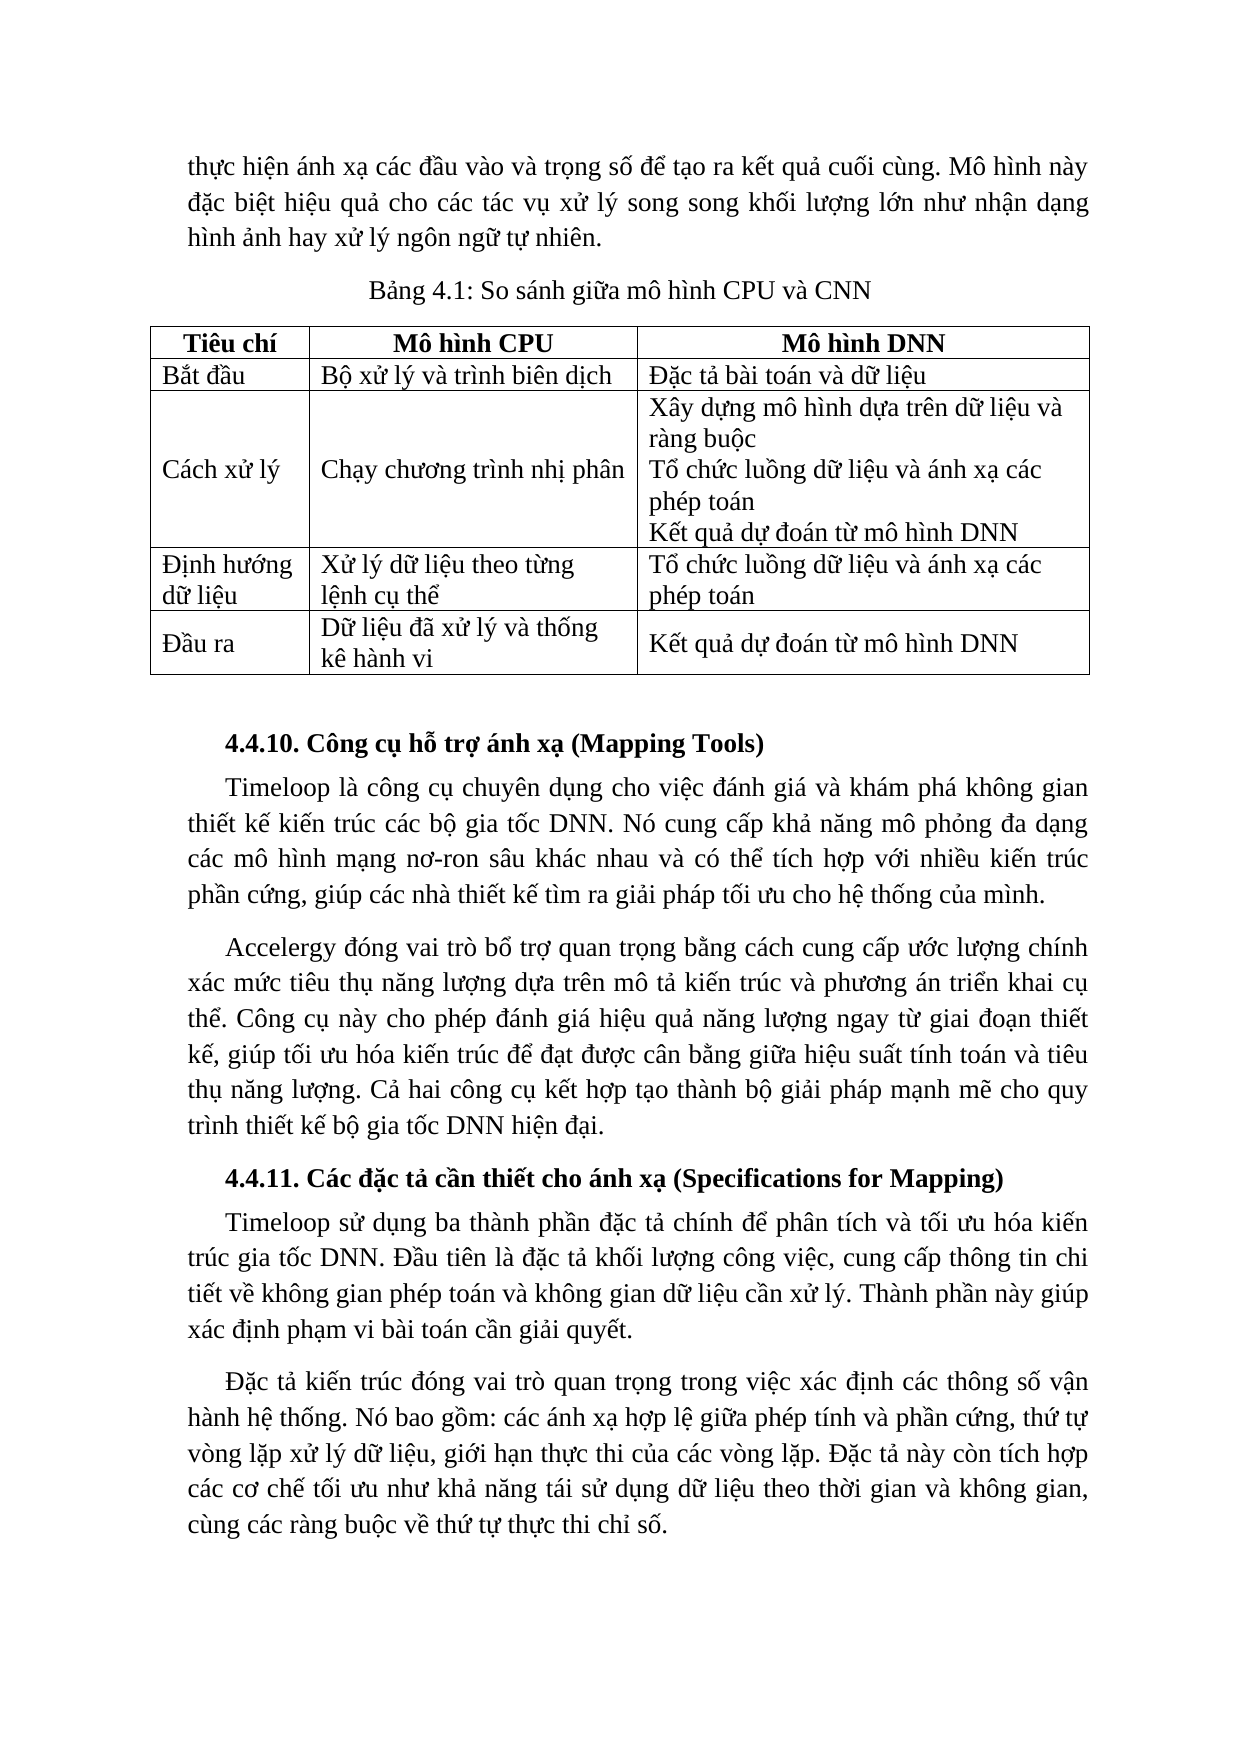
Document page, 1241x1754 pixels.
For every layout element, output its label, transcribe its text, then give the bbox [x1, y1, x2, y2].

table_cell Cách xử lý [151, 391, 309, 547]
table_header Tiêu chí [151, 327, 309, 358]
text Bảng 4.1: So sánh giữa mô hình CPU và CNN [150, 274, 1090, 305]
table_cell Tổ chức luồng dữ liệu và ánh xạ các phép toán [638, 548, 1089, 610]
table_cell Định hướng dữ liệu [151, 548, 309, 610]
subtitle 4.4.11. Các đặc tả cần thiết cho ánh xạ (Specifications for Mapping) [225, 1162, 1090, 1193]
text Accelergy đóng vai trò bổ trợ quan trọng bằng cách cung cấp ước lượng chính xác mức tiêu thụ năng lượng dựa trên mô tả kiến trúc và phương án triển khai cụ thể. Công cụ này cho phép đánh giá hiệu quả năng lượng ngay từ giai đoạn thiết kế, giúp tối ưu hóa kiến trúc để đạt được cân bằng giữa hiệu suất tính toán và tiêu thụ năng lượng. Cả hai công cụ kết hợp tạo thành bộ giải pháp mạnh mẽ cho quy trình thiết kế bộ gia tốc DNN hiện đại. [187, 931, 1090, 1141]
table_header Mô hình DNN [638, 327, 1089, 358]
table_cell Đầu ra [151, 611, 309, 674]
table_header Mô hình CPU [310, 327, 637, 358]
text Đặc tả kiến trúc đóng vai trò quan trọng trong việc xác định các thông số vận hành hệ thống. Nó bao gồm: các ánh xạ hợp lệ giữa phép tính và phần cứng, thứ tự vòng lặp xử lý dữ liệu, giới hạn thực thi của các vòng lặp. Đặc tả này còn tích hợp các cơ chế tối ưu như khả năng tái sử dụng dữ liệu theo thời gian và không gian, cùng các ràng buộc về thứ tự thực thi chỉ số. [187, 1365, 1090, 1539]
table_cell Dữ liệu đã xử lý và thống kê hành vi [310, 611, 637, 674]
table_cell Xử lý dữ liệu theo từng lệnh cụ thể [310, 548, 637, 610]
text Timeloop sử dụng ba thành phần đặc tả chính để phân tích và tối ưu hóa kiến trúc gia tốc DNN. Đầu tiên là đặc tả khối lượng công việc, cung cấp thông tin chi tiết về không gian phép toán và không gian dữ liệu cần xử lý. Thành phần này giúp xác định phạm vi bài toán cần giải quyết. [187, 1206, 1090, 1344]
subtitle 4.4.10. Công cụ hỗ trợ ánh xạ (Mapping Tools) [225, 727, 1090, 758]
table_cell Chạy chương trình nhị phân [310, 391, 637, 547]
text Timeloop là công cụ chuyên dụng cho việc đánh giá và khám phá không gian thiết kế kiến trúc các bộ gia tốc DNN. Nó cung cấp khả năng mô phỏng đa dạng các mô hình mạng nơ-ron sâu khác nhau và có thể tích hợp với nhiều kiến trúc phần cứng, giúp các nhà thiết kế tìm ra giải pháp tối ưu cho hệ thống của mình. [187, 771, 1090, 909]
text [187, 150, 1090, 253]
table_cell Xây dựng mô hình dựa trên dữ liệu và ràng buộc Tổ chức luồng dữ liệu và ánh xạ các phép toán Kết quả dự đoán từ mô hình DNN [638, 391, 1089, 547]
table_cell Kết quả dự đoán từ mô hình DNN [638, 611, 1089, 674]
table_cell Bộ xử lý và trình biên dịch [310, 359, 637, 390]
table_cell Bắt đầu [151, 359, 309, 390]
table_cell Đặc tả bài toán và dữ liệu [638, 359, 1089, 390]
